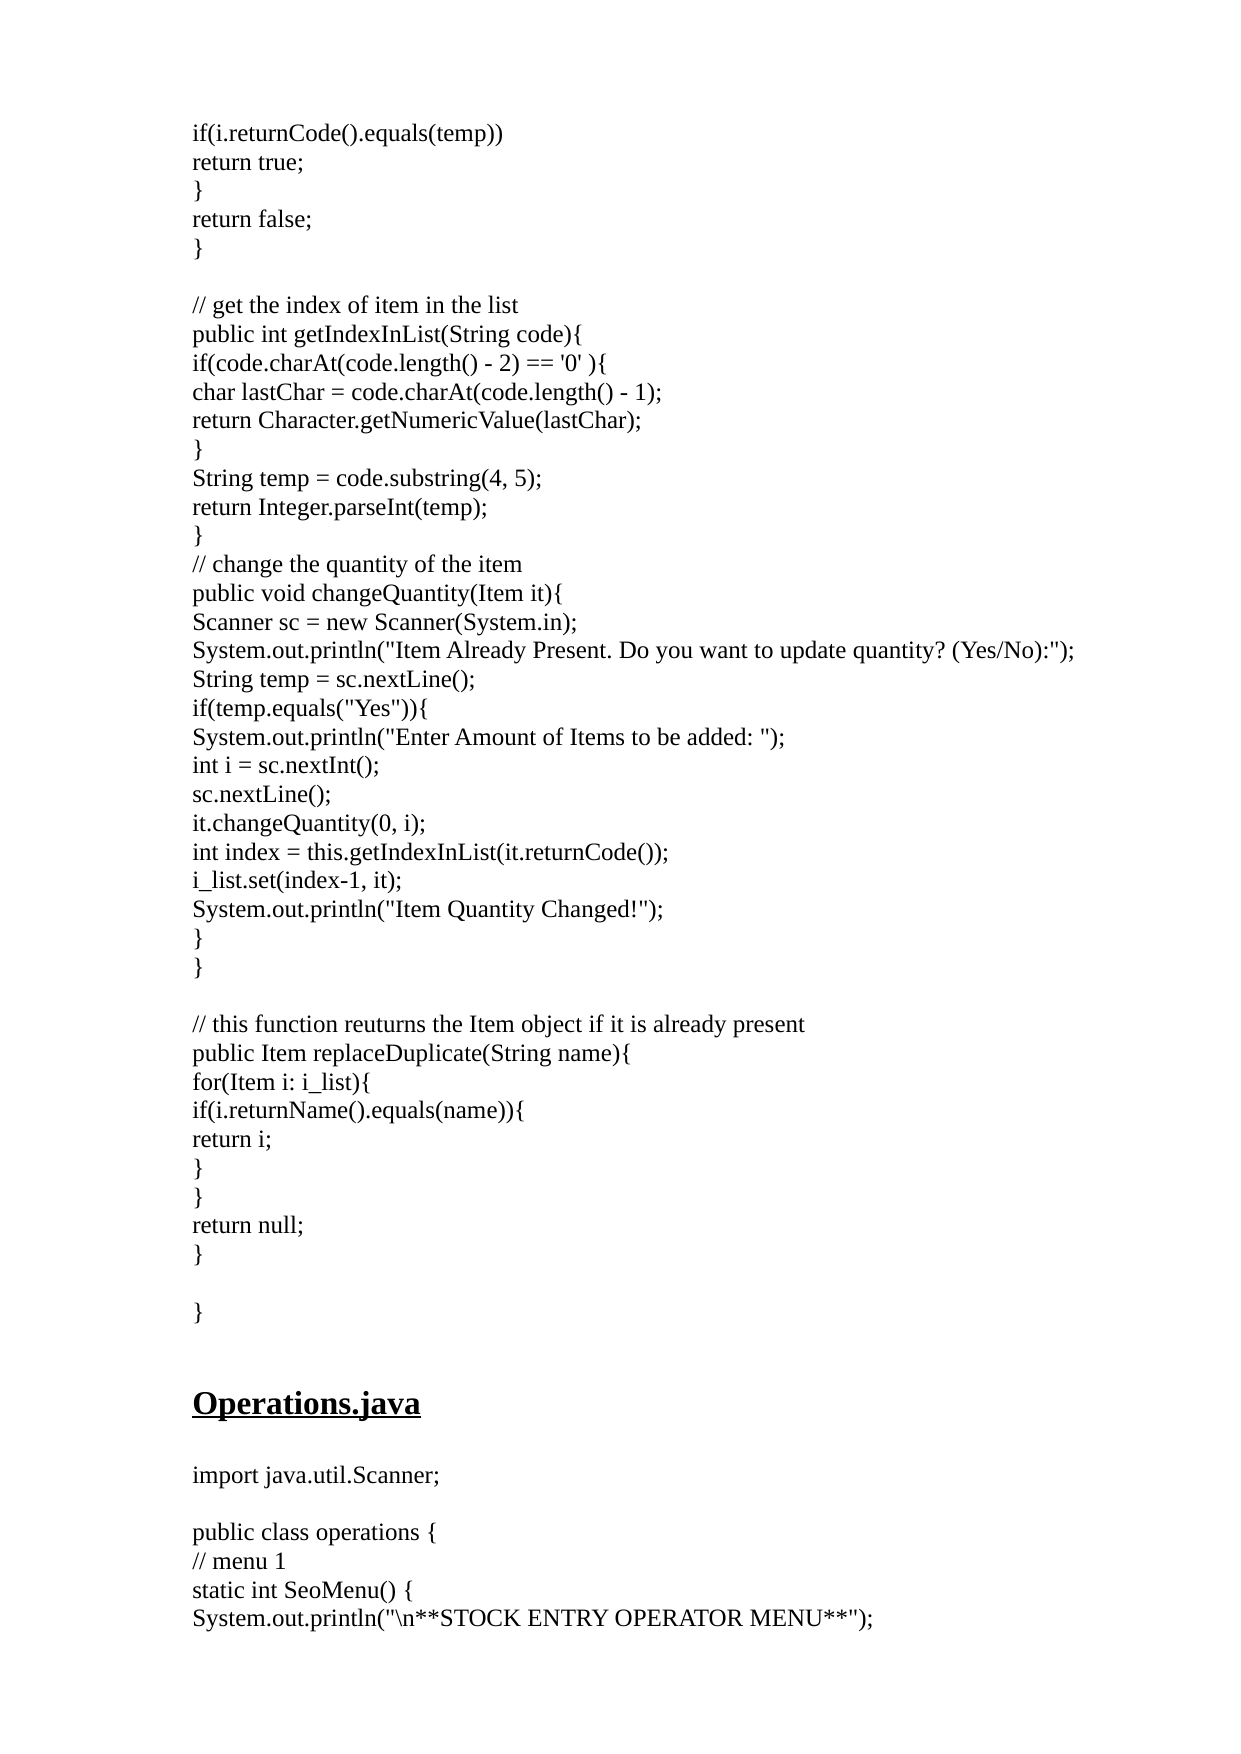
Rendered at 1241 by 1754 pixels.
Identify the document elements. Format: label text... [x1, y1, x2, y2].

text public class operations { [118, 1517, 1122, 1546]
text public int getIndexInList(String code){ [118, 319, 1122, 348]
text System.out.println("\n**STOCK ENTRY OPERATOR MENU**"); [118, 1603, 1122, 1632]
text if(temp.equals("Yes")){ [118, 693, 1122, 722]
text } [118, 952, 1122, 981]
text sc.nextLine(); [118, 779, 1122, 808]
text if(i.returnCode().equals(temp)) [118, 118, 1122, 147]
text // get the index of item in the list [118, 291, 1122, 319]
text if(i.returnName().equals(name)){ [118, 1096, 1122, 1124]
text return true; [118, 147, 1122, 176]
text } [118, 1182, 1122, 1211]
text it.changeQuantity(0, i); [118, 808, 1122, 837]
text public void changeQuantity(Item it){ [118, 578, 1122, 607]
text return i; [118, 1124, 1122, 1153]
text String temp = sc.nextLine(); [118, 664, 1122, 693]
text } [118, 233, 1122, 262]
text } [118, 923, 1122, 952]
text } [118, 521, 1122, 549]
text return Integer.parseInt(temp); [118, 492, 1122, 521]
text static int SeoMenu() { [118, 1575, 1122, 1603]
text for(Item i: i_list){ [118, 1067, 1122, 1096]
text // change the quantity of the item [118, 549, 1122, 578]
text } [118, 1297, 1122, 1326]
text public Item replaceDuplicate(String name){ [118, 1038, 1122, 1067]
text int i = sc.nextInt(); [118, 751, 1122, 779]
text System.out.println("Enter Amount of Items to be added: "); [118, 722, 1122, 751]
text return null; [118, 1211, 1122, 1239]
text char lastChar = code.charAt(code.length() - 1); [118, 377, 1122, 406]
text int index = this.getIndexInList(it.returnCode()); [118, 837, 1122, 866]
text System.out.println("Item Already Present. Do you want to update quantity? (Yes/No):"); [118, 636, 1122, 664]
text if(code.charAt(code.length() - 2) == '0' ){ [118, 348, 1122, 377]
text } [118, 176, 1122, 204]
text } [118, 1239, 1122, 1268]
text String temp = code.substring(4, 5); [118, 463, 1122, 492]
text } [118, 434, 1122, 463]
text // this function reuturns the Item object if it is already present [118, 1009, 1122, 1038]
text // menu 1 [118, 1546, 1122, 1575]
text i_list.set(index-1, it); [118, 866, 1122, 894]
text import java.util.Scanner; [118, 1460, 1122, 1488]
text return false; [118, 204, 1122, 233]
text } [118, 1153, 1122, 1182]
text System.out.println("Item Quantity Changed!"); [118, 894, 1122, 923]
text Operations.java [118, 1383, 1122, 1421]
text return Character.getNumericValue(lastChar); [118, 406, 1122, 434]
text Scanner sc = new Scanner(System.in); [118, 607, 1122, 636]
